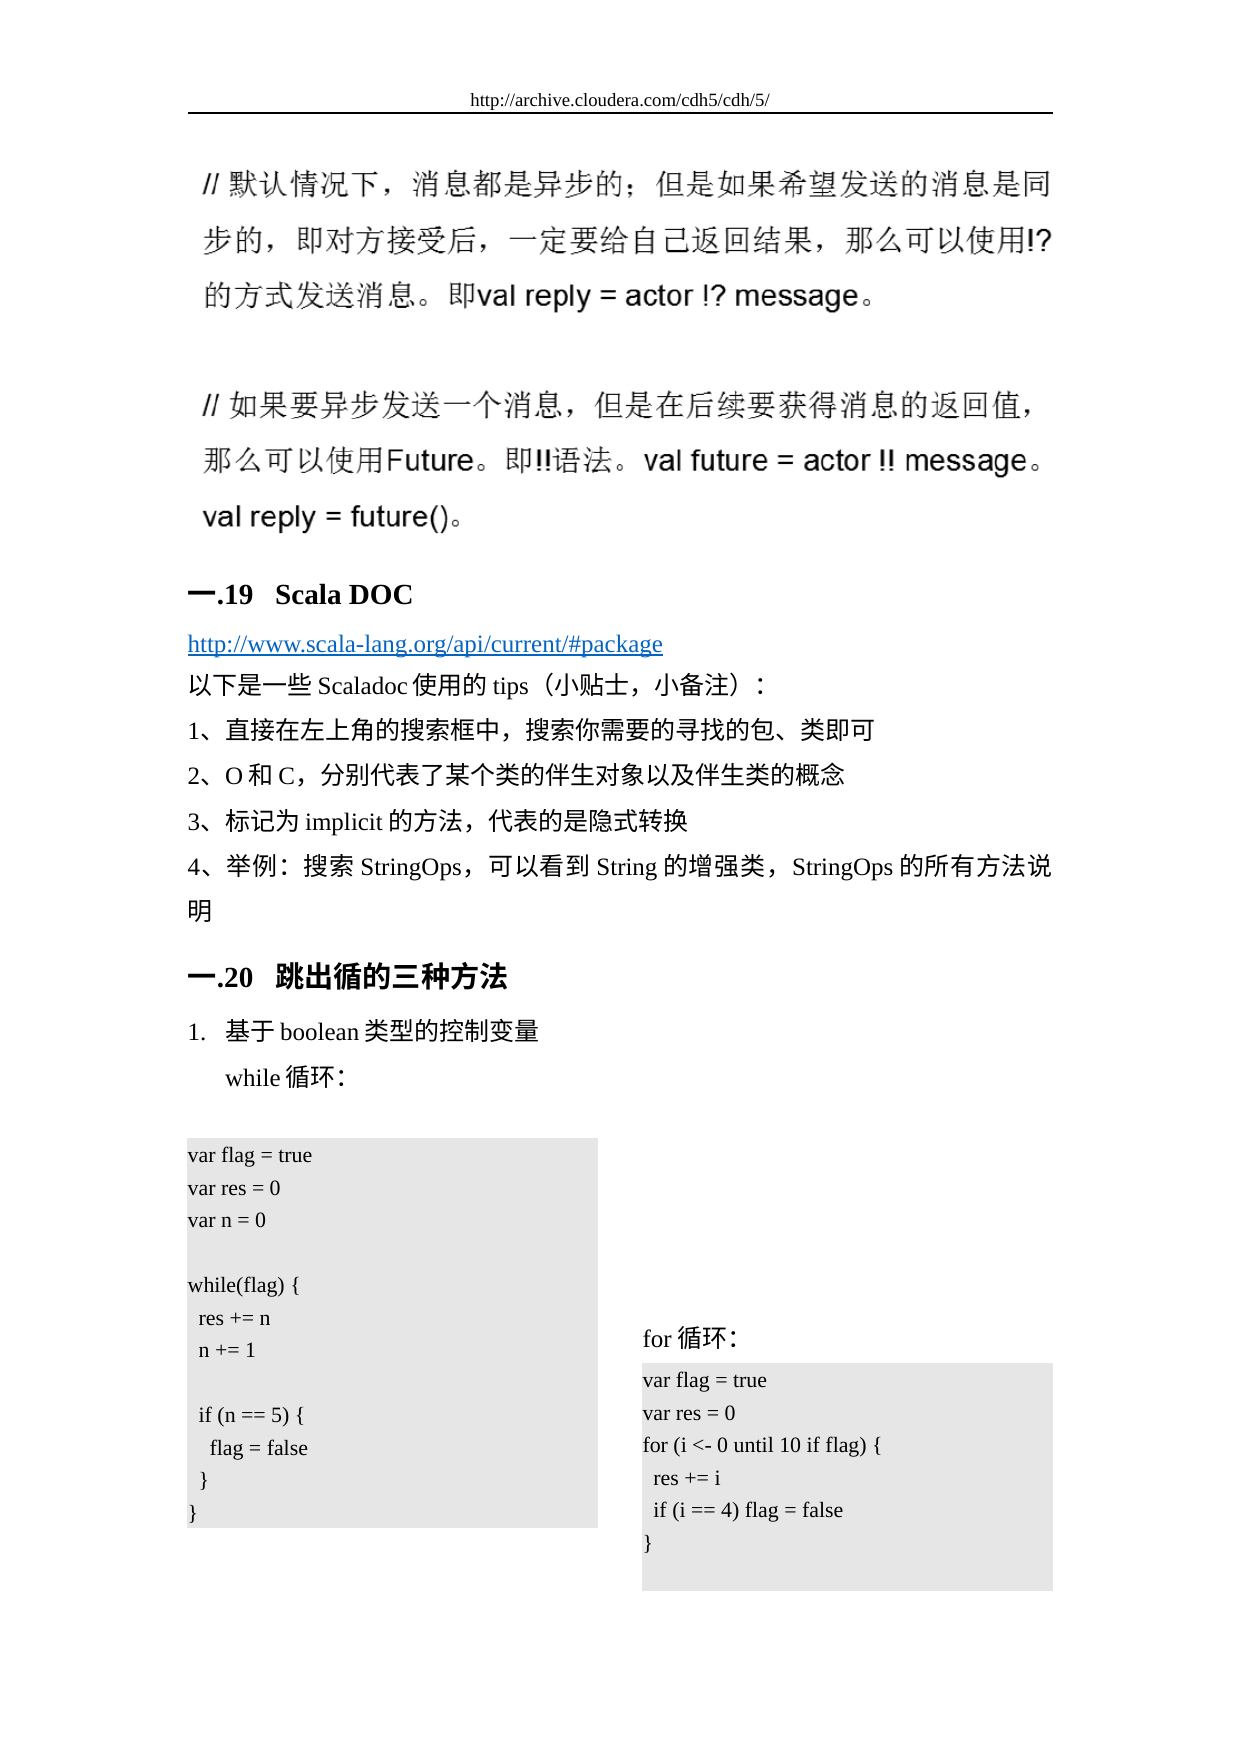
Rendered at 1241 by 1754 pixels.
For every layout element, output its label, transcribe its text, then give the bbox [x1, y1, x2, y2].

text if (n == 5) { [187, 1398, 598, 1431]
text 4、举例：搜索StringOps，可以看到String的增强类，StringOps的所有方法说明 [187, 846, 1053, 928]
text var res = 0 [642, 1396, 1053, 1428]
text for (i <- 0 until 10 if flag) { [642, 1428, 1053, 1461]
text for 循环： [642, 1318, 1053, 1354]
text if (i == 4) flag = false [642, 1493, 1053, 1526]
text } [642, 1526, 1053, 1558]
text n += 1 [187, 1333, 598, 1366]
text 1、直接在左上角的搜索框中，搜索你需要的寻找的包、类即可 [187, 711, 1053, 747]
text var res = 0 [187, 1171, 598, 1203]
subtitle Scala DOC [187, 571, 1053, 613]
text var flag = true [187, 1138, 598, 1171]
list while循环： [225, 1057, 1053, 1093]
text } [187, 1463, 598, 1496]
subtitle 跳出循的三种方法 [187, 953, 1053, 996]
text flag = false [187, 1431, 598, 1463]
picture [187, 162, 1053, 548]
text 以下是一些Scaladoc使用的tips（小贴士，小备注）： [187, 665, 1053, 701]
text res += n [187, 1301, 598, 1333]
text res += i [642, 1461, 1053, 1493]
text 2、O和C，分别代表了某个类的伴生对象以及伴生类的概念 [187, 756, 1053, 792]
text var n = 0 [187, 1203, 598, 1236]
text 3、标记为implicit的方法，代表的是隐式转换 [187, 801, 1053, 837]
text while(flag) { [187, 1268, 598, 1301]
text http://www.scala-lang.org/api/current/#package [187, 629, 1053, 658]
text var flag = true [642, 1363, 1053, 1396]
list 基于boolean类型的控制变量 [187, 1012, 1053, 1048]
text } [187, 1496, 598, 1528]
